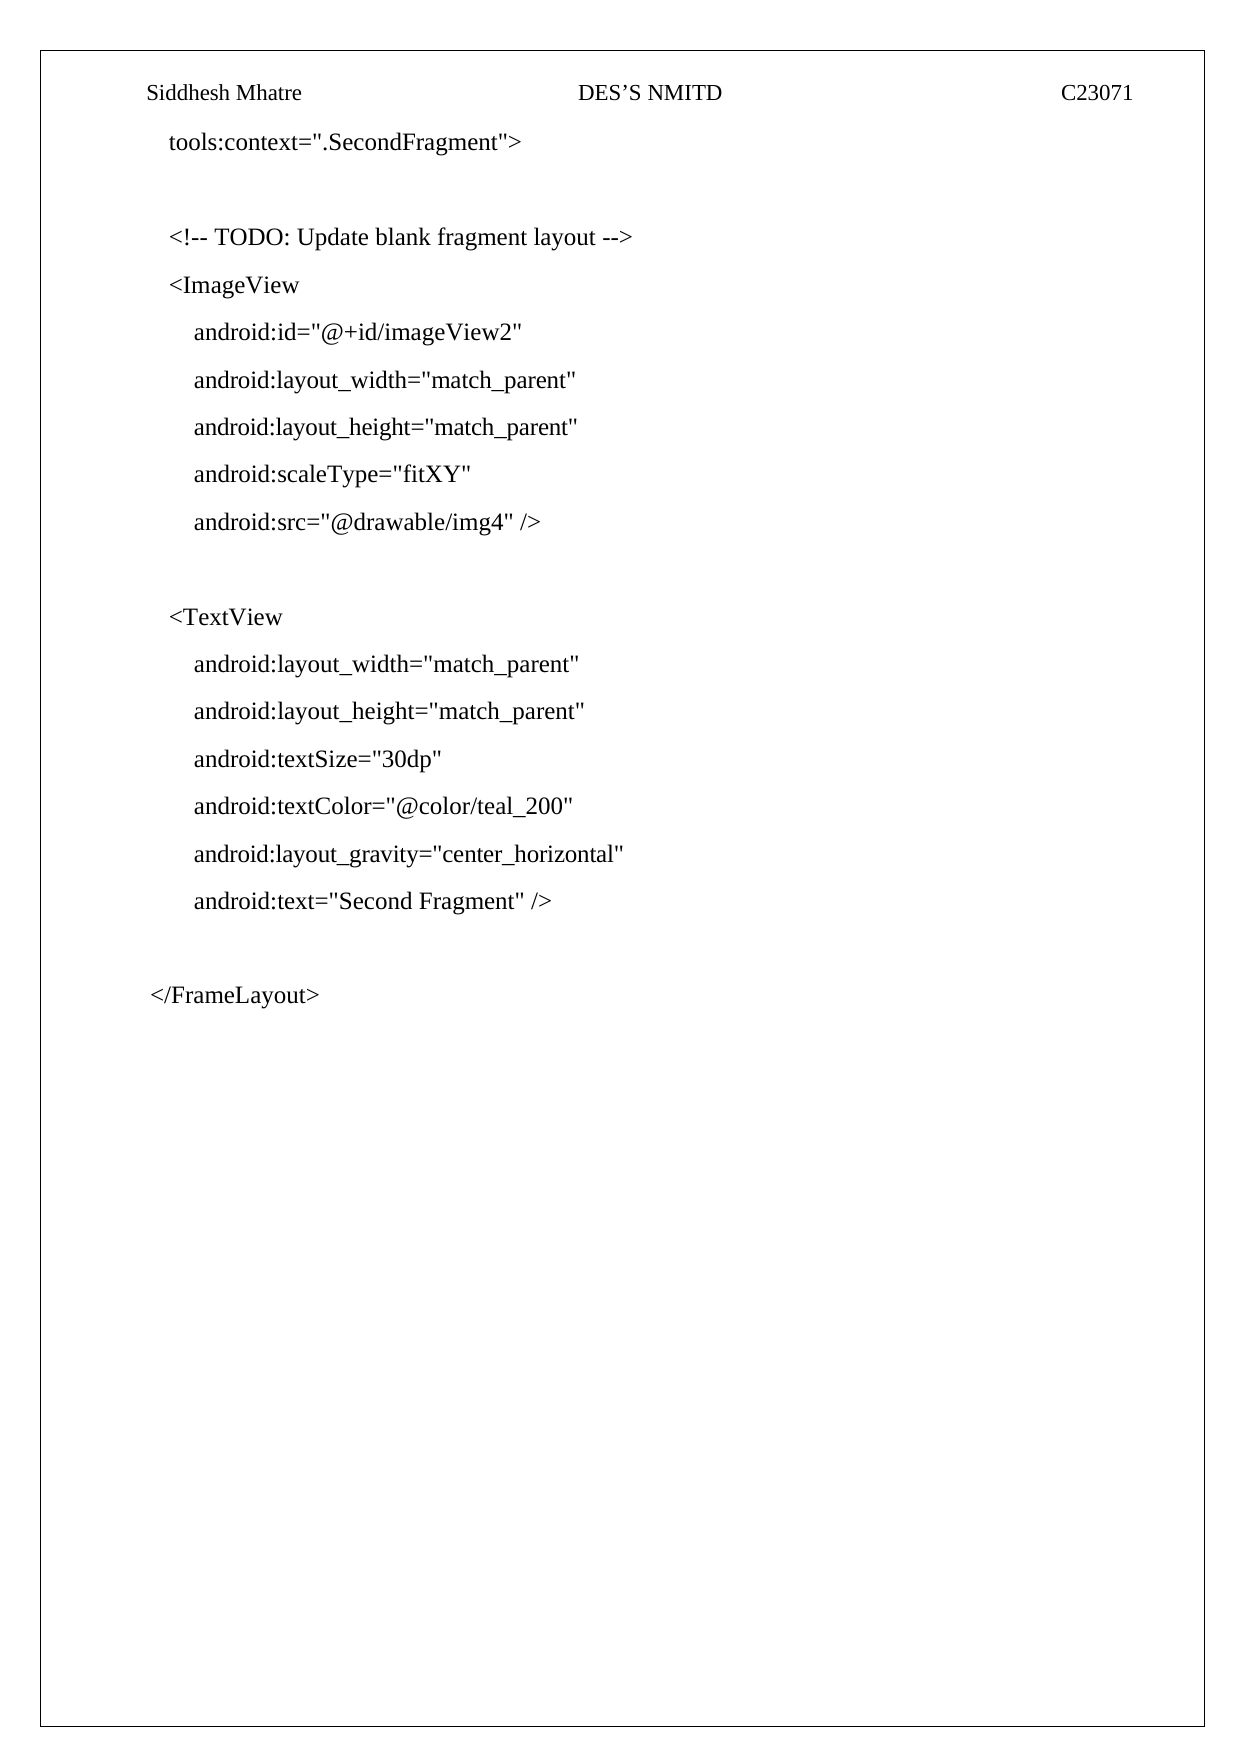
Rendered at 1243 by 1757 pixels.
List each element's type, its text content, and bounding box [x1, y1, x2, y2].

text <TextView android:layout_width="match_parent" android:layout_height="match_parent" android:textSize="30dp" android:textColor="@color/teal_200" android:layout_gravity="center_horizontal" android:text="Second Fragment" /> [169, 602, 626, 915]
text </FrameLayout> [150, 980, 1204, 1009]
text tools:context=".SecondFragment"> [169, 127, 1204, 156]
text <!-- TODO: Update blank fragment layout --> [169, 222, 1204, 251]
text <ImageView android:id="@+id/imageView2" android:layout_width="match_parent" android:layout_height="match_parent" android:scaleType="fitXY" android:src="@drawable/img4" /> [169, 270, 580, 536]
